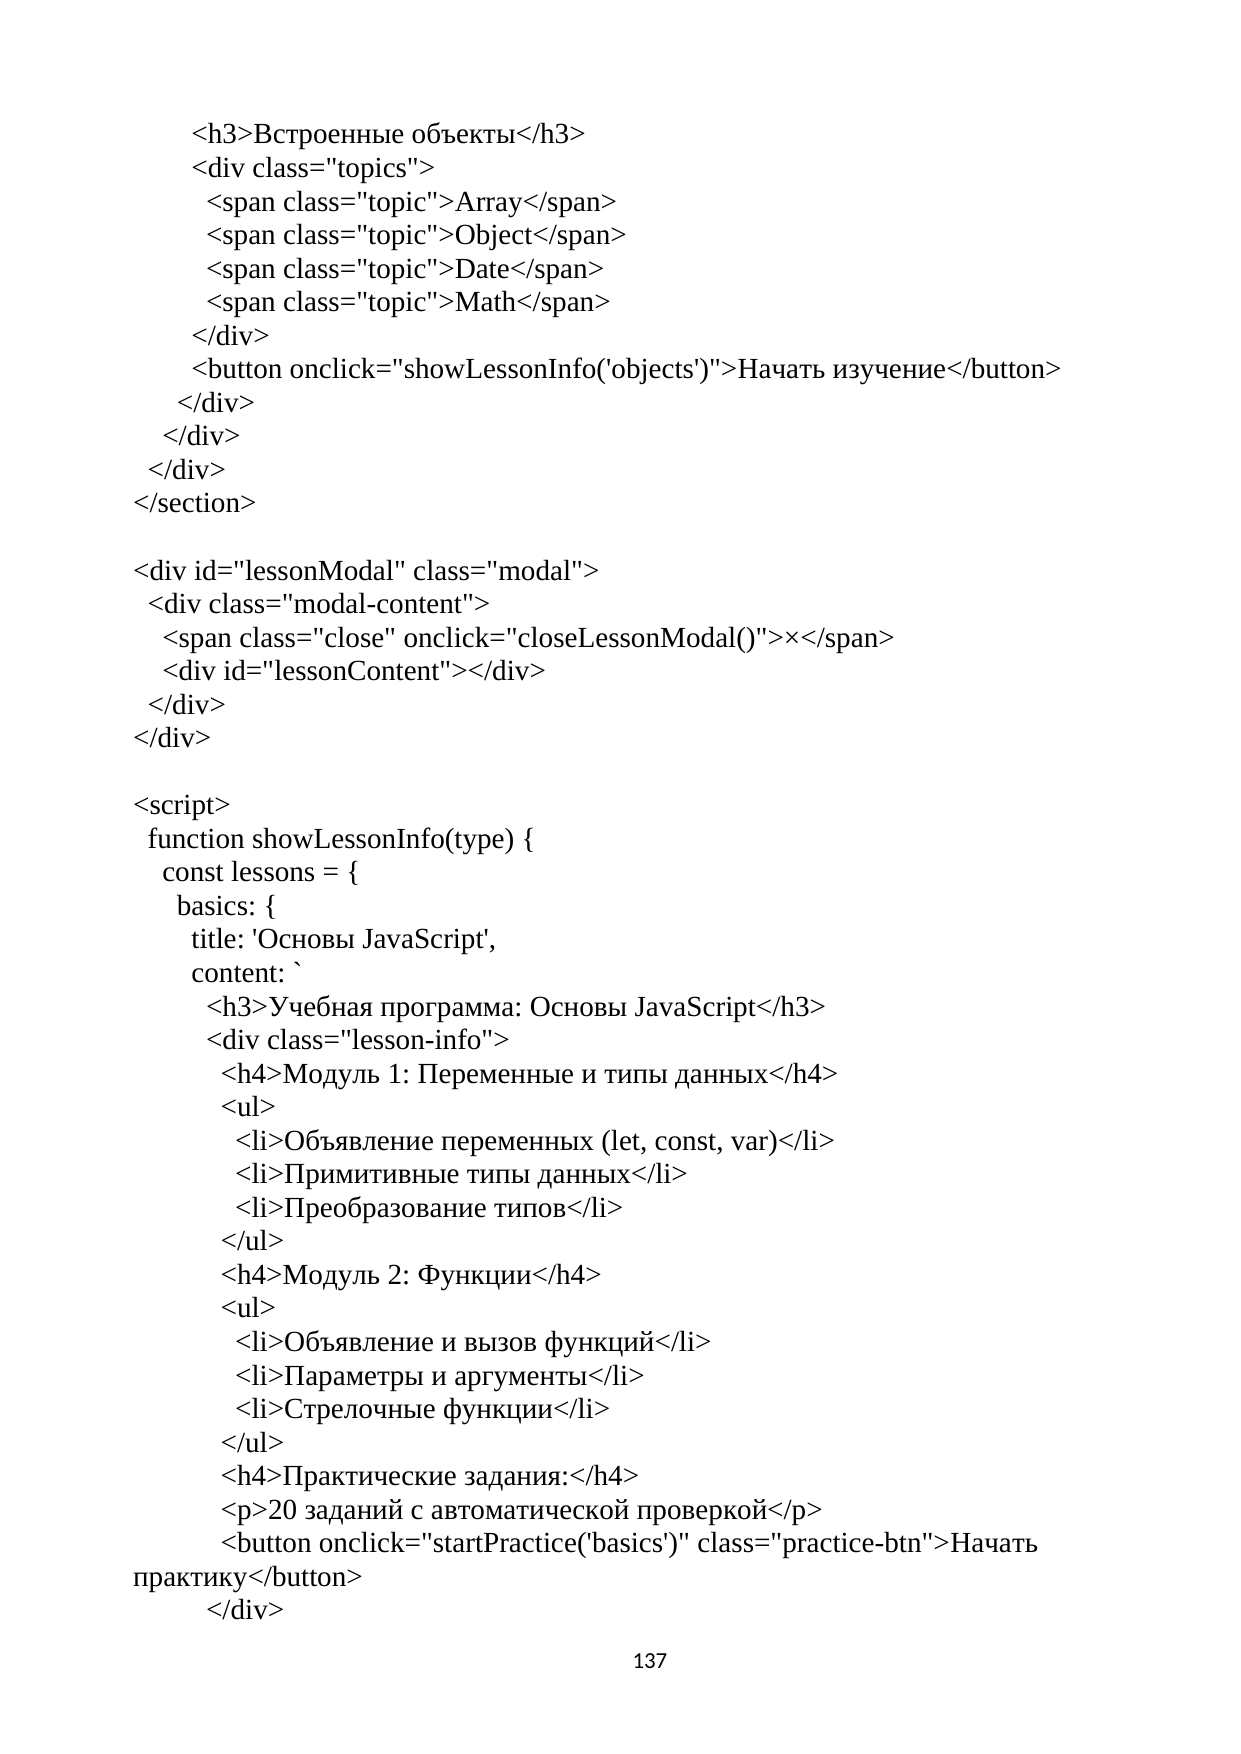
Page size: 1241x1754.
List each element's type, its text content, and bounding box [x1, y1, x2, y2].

text basics: { [133, 888, 1166, 922]
text </div> [133, 687, 1166, 720]
text </div> [133, 318, 1166, 351]
text <li>Примитивные типы данных</li> [133, 1156, 1166, 1190]
text </div> [133, 452, 1166, 486]
text <span class="topic">Object</span> [133, 217, 1166, 251]
text content: ` [133, 955, 1166, 989]
text <script> [133, 787, 1166, 821]
text </div> [133, 418, 1166, 452]
text <div id="lessonModal" class="modal"> [133, 553, 1166, 586]
text <h4>Практические задания:</h4> [133, 1458, 1166, 1492]
text <button onclick="showLessonInfo('objects')">Начать изучение</button> [133, 351, 1166, 385]
text </div> [133, 1592, 1166, 1626]
text </ul> [133, 1425, 1166, 1458]
text <li>Стрелочные функции</li> [133, 1391, 1166, 1425]
text function showLessonInfo(type) { [133, 821, 1166, 854]
text <div id="lessonContent"></div> [133, 653, 1166, 687]
text const lessons = { [133, 854, 1166, 888]
text <div class="modal-content"> [133, 586, 1166, 620]
text <div class="lesson-info"> [133, 1022, 1166, 1056]
text </section> [133, 486, 1166, 519]
text <span class="topic">Array</span> [133, 184, 1166, 217]
text <h4>Модуль 2: Функции</h4> [133, 1257, 1166, 1291]
text </ul> [133, 1223, 1166, 1257]
text <button onclick="startPractice('basics')" class="practice-btn">Начать практику</button> [133, 1525, 1166, 1592]
text <li>Преобразование типов</li> [133, 1190, 1166, 1223]
text <div class="topics"> [133, 150, 1166, 184]
text <li>Объявление и вызов функций</li> [133, 1324, 1166, 1358]
text <p>20 заданий с автоматической проверкой</p> [133, 1492, 1166, 1525]
text <h3>Встроенные объекты</h3> [133, 117, 1166, 150]
text <h4>Модуль 1: Переменные и типы данных</h4> [133, 1056, 1166, 1089]
text title: 'Основы JavaScript', [133, 922, 1166, 955]
text <ul> [133, 1089, 1166, 1123]
text <li>Параметры и аргументы</li> [133, 1358, 1166, 1391]
text </div> [133, 385, 1166, 418]
text <span class="close" onclick="closeLessonModal()">×</span> [133, 620, 1166, 653]
text </div> [133, 720, 1166, 754]
text <span class="topic">Date</span> [133, 251, 1166, 284]
text <li>Объявление переменных (let, const, var)</li> [133, 1123, 1166, 1156]
text <h3>Учебная программа: Основы JavaScript</h3> [133, 989, 1166, 1022]
text <span class="topic">Math</span> [133, 284, 1166, 318]
text <ul> [133, 1291, 1166, 1324]
